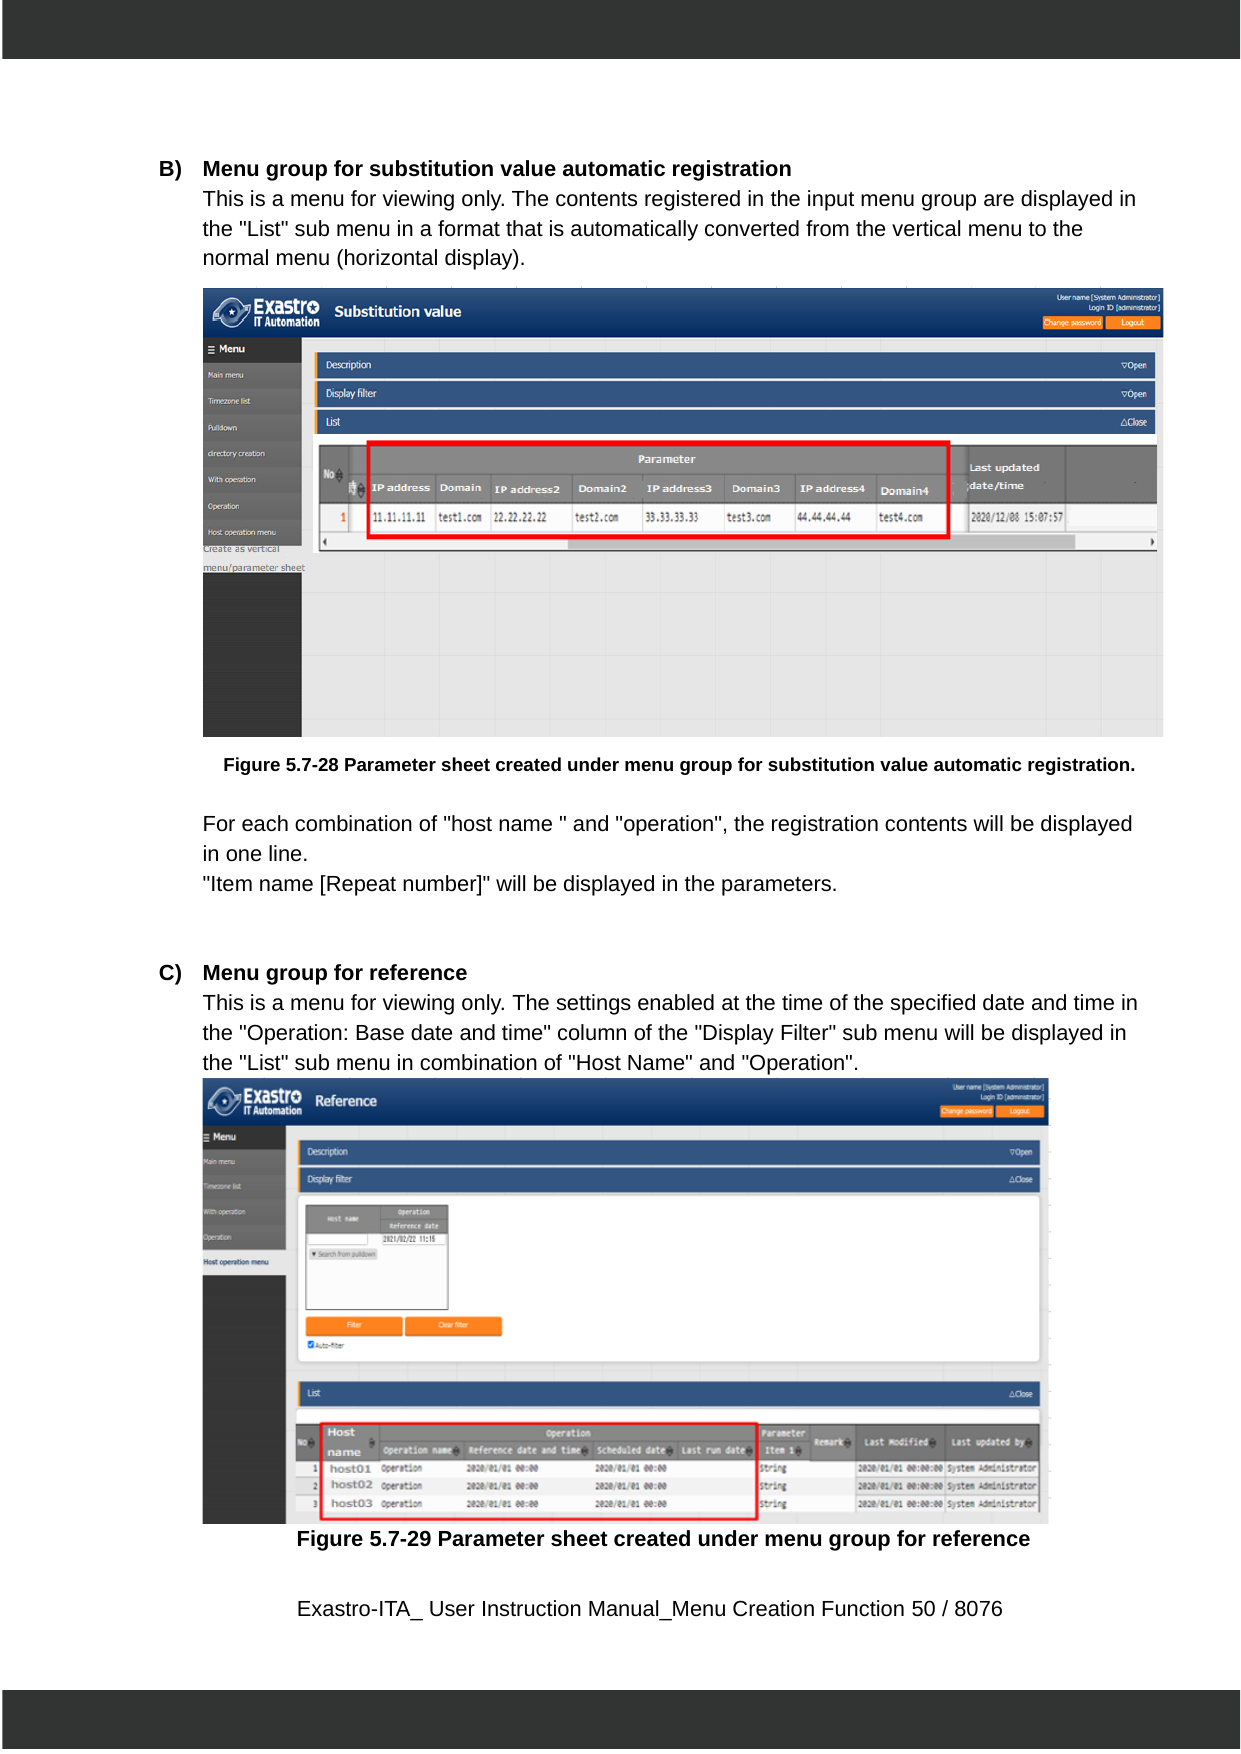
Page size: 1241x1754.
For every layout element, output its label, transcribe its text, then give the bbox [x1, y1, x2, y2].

list This is a menu for viewing only. The contents registered in the input menu group are displayed in the "List" sub menu in a format that is automatically converted from the vertical menu to the normal menu (horizontal display). [202, 183, 1152, 273]
text Figure 5.7-28 Parameter sheet created under menu group for substitution value automatic registration. [148, 749, 1152, 779]
text Figure 5.7-29 Parameter sheet created under menu group for reference [148, 1524, 1152, 1554]
picture [2, 1690, 1241, 1749]
picture [2, 0, 1241, 59]
picture [202, 1077, 1051, 1524]
list Menu group for reference [159, 958, 1152, 988]
list For each combination of "host name " and "operation", the registration contents will be displayed in one line. [202, 809, 1152, 869]
list "Item name [Repeat number]" will be displayed in the parameters. [202, 869, 1152, 898]
picture [202, 286, 1164, 737]
list Menu group for substitution value automatic registration [159, 154, 1152, 183]
list This is a menu for viewing only. The settings enabled at the time of the specified date and time in the "Operation: Base date and time" column of the "Display Filter" sub menu will be displayed in the "List" sub menu in combination of "Host Name" and "Operation". [202, 988, 1152, 1077]
